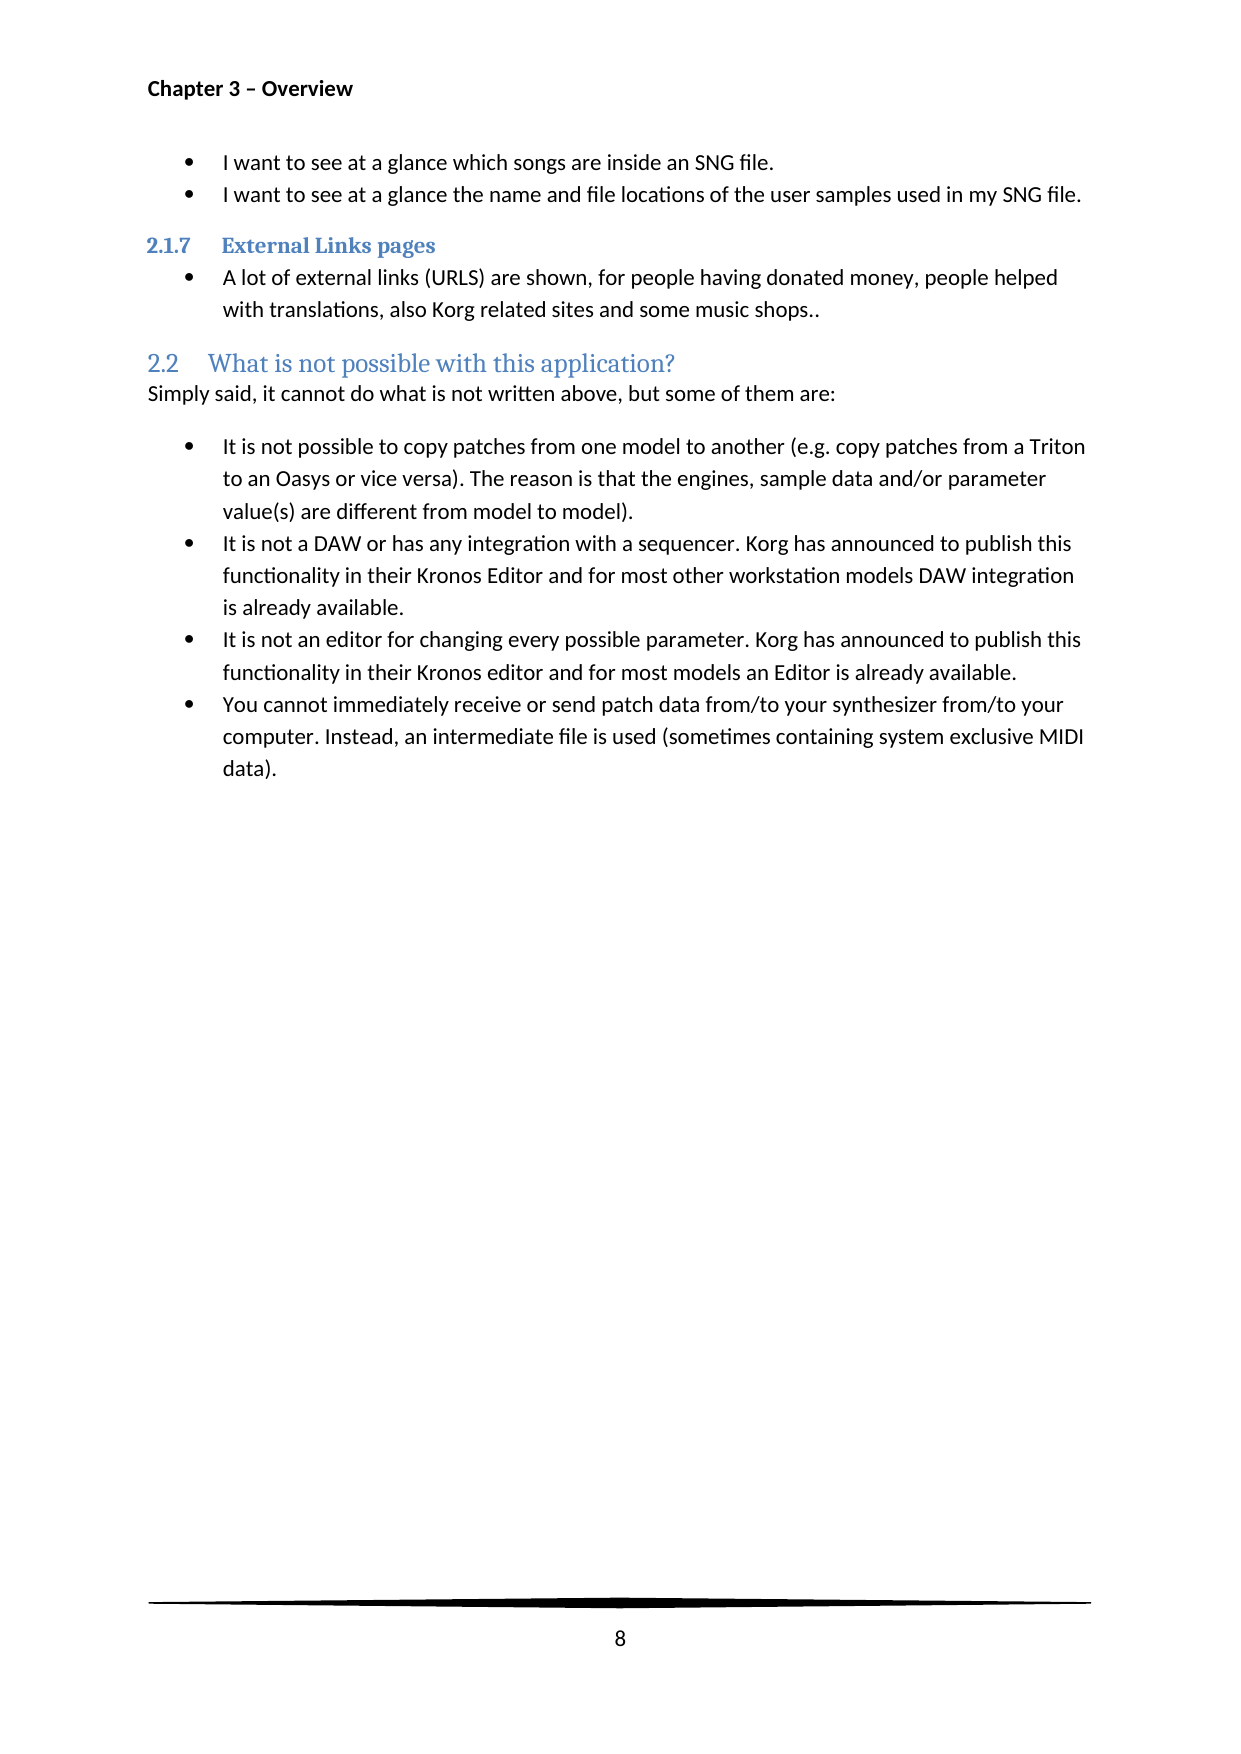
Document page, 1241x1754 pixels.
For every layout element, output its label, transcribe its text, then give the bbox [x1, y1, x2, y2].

list It is not a DAW or has any integration with a sequencer. Korg has announced to publish this functionality in their Kronos Editor and for most other workstation models DAW integration is already available. [185, 529, 1093, 621]
subtitle What is not possible with this application? [148, 348, 1093, 379]
list It is not an editor for changing every possible parameter. Korg has announced to publish this functionality in their Kronos editor and for most models an Editor is already available. [185, 626, 1093, 686]
list I want to see at a glance the name and file locations of the user samples used in my SNG file. [185, 180, 1093, 208]
list It is not possible to copy patches from one model to another (e.g. copy patches from a Triton to an Oasys or vice versa). The reason is that the engines, sample data and/or parameter value(s) are different from model to model). [185, 432, 1093, 525]
text Simply said, it cannot do what is not written above, but some of them are: [148, 379, 1093, 407]
list You cannot immediately receive or send patch data from/to your synthesizer from/to your computer. Instead, an intermediate file is used (sometimes containing system exclusive MIDI data). [185, 690, 1093, 782]
list I want to see at a glance which songs are inside an SNG file. [185, 148, 1093, 176]
subtitle External Links pages [146, 233, 1093, 259]
list A lot of external links (URLS) are shown, for people having donated money, people helped with translations, also Korg related sites and some music shops.. [185, 263, 1093, 323]
